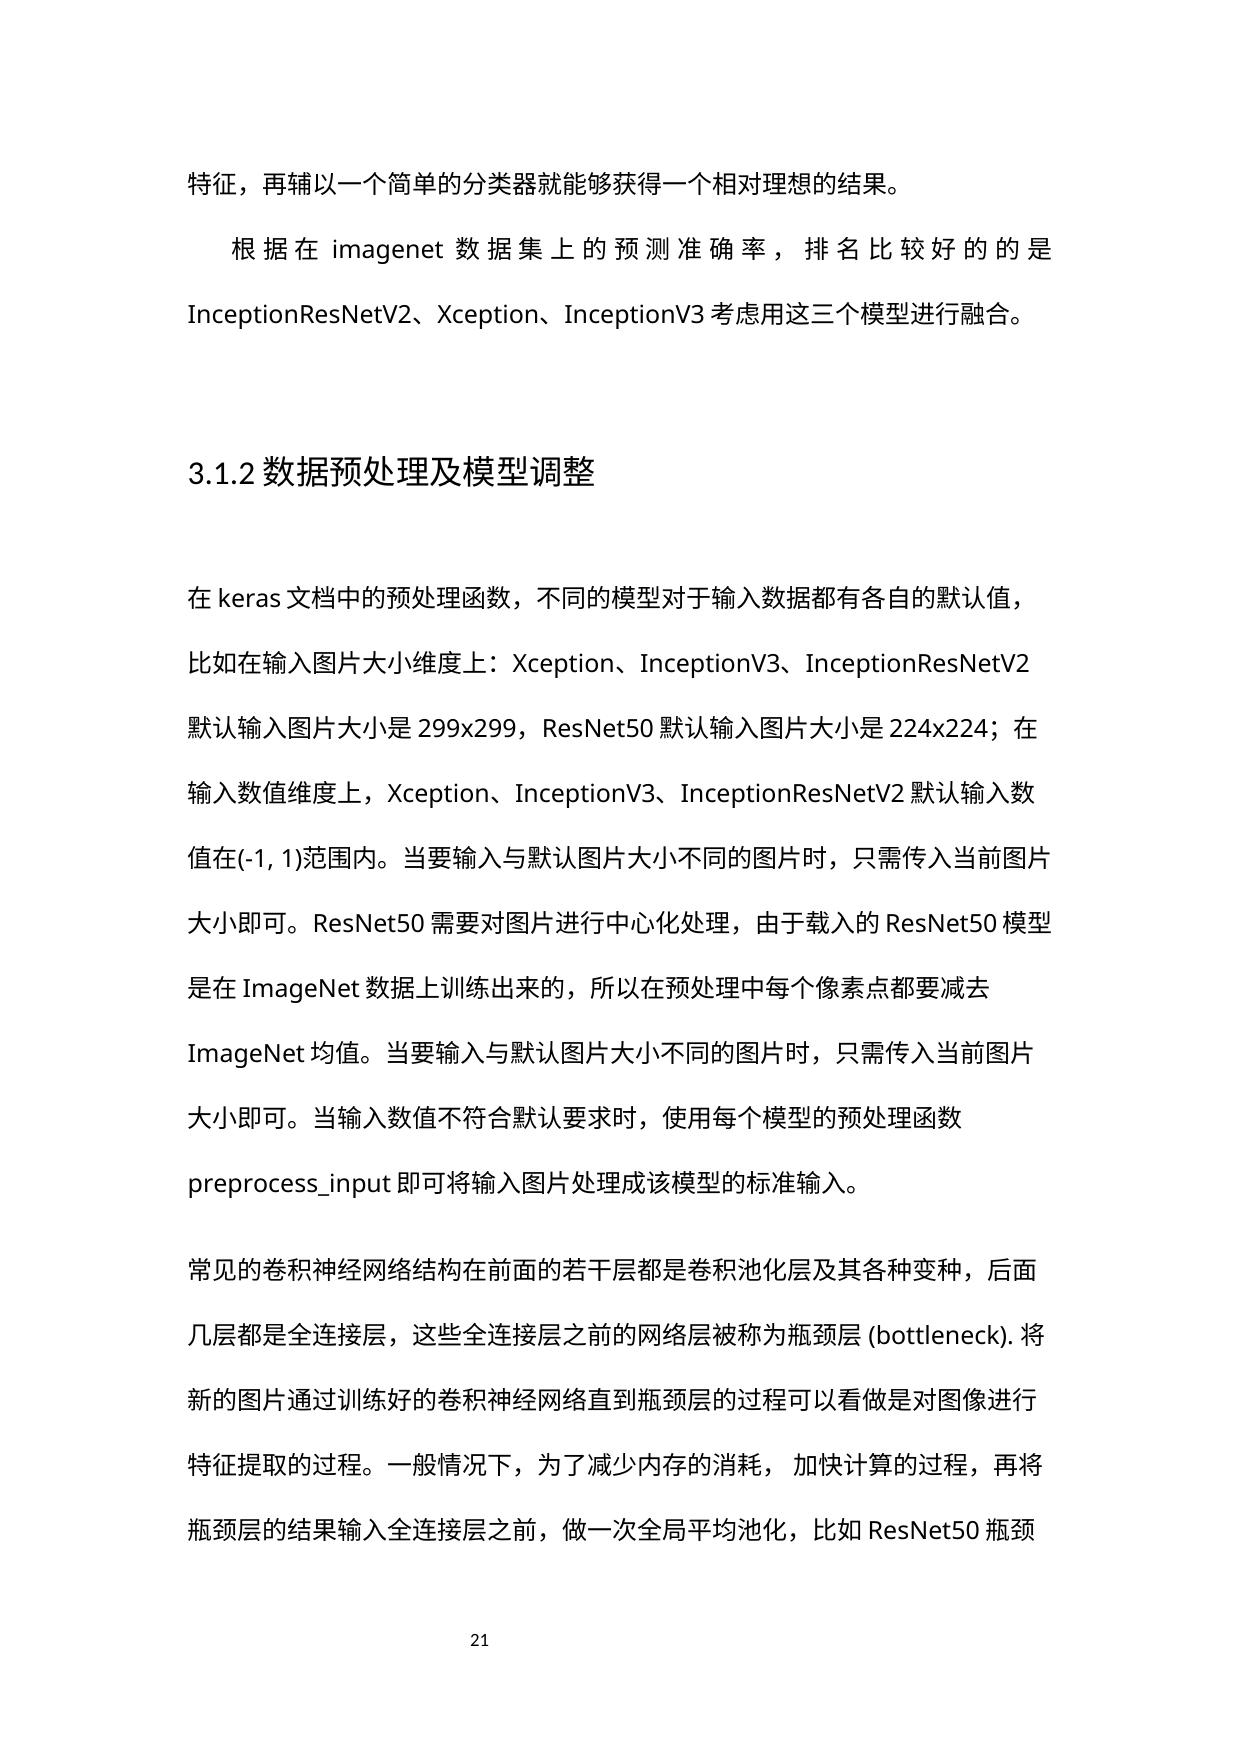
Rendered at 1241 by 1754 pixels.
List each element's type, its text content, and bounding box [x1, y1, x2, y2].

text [187, 150, 1053, 215]
subtitle 3.1.2 数据预处理及模型调整 [187, 437, 1053, 502]
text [187, 1236, 1053, 1561]
text 根据在imagenet数据集上的预测准确率，排名比较好的的是InceptionResNetV2、Xception、InceptionV3考虑用这三个模型进行融合。 [187, 215, 1053, 345]
text 在keras文档中的预处理函数，不同的模型对于输入数据都有各自的默认值，比如在输入图片大小维度上：Xception、InceptionV3、InceptionResNetV2默认输入图片大小是299x299，ResNet50默认输入图片大小是224x224；在输入数值维度上，Xception、InceptionV3、InceptionResNetV2默认输入数值在(-1, 1)范围内。当要输入与默认图片大小不同的图片时，只需传入当前图片大小即可。ResNet50需要对图片进行中心化处理，由于载入的ResNet50模型是在ImageNet数据上训练出来的，所以在预处理中每个像素点都要减去ImageNet均值。当要输入与默认图片大小不同的图片时，只需传入当前图片大小即可。当输入数值不符合默认要求时，使用每个模型的预处理函数preprocess_input即可将输入图片处理成该模型的标准输入。 [187, 564, 1053, 1214]
